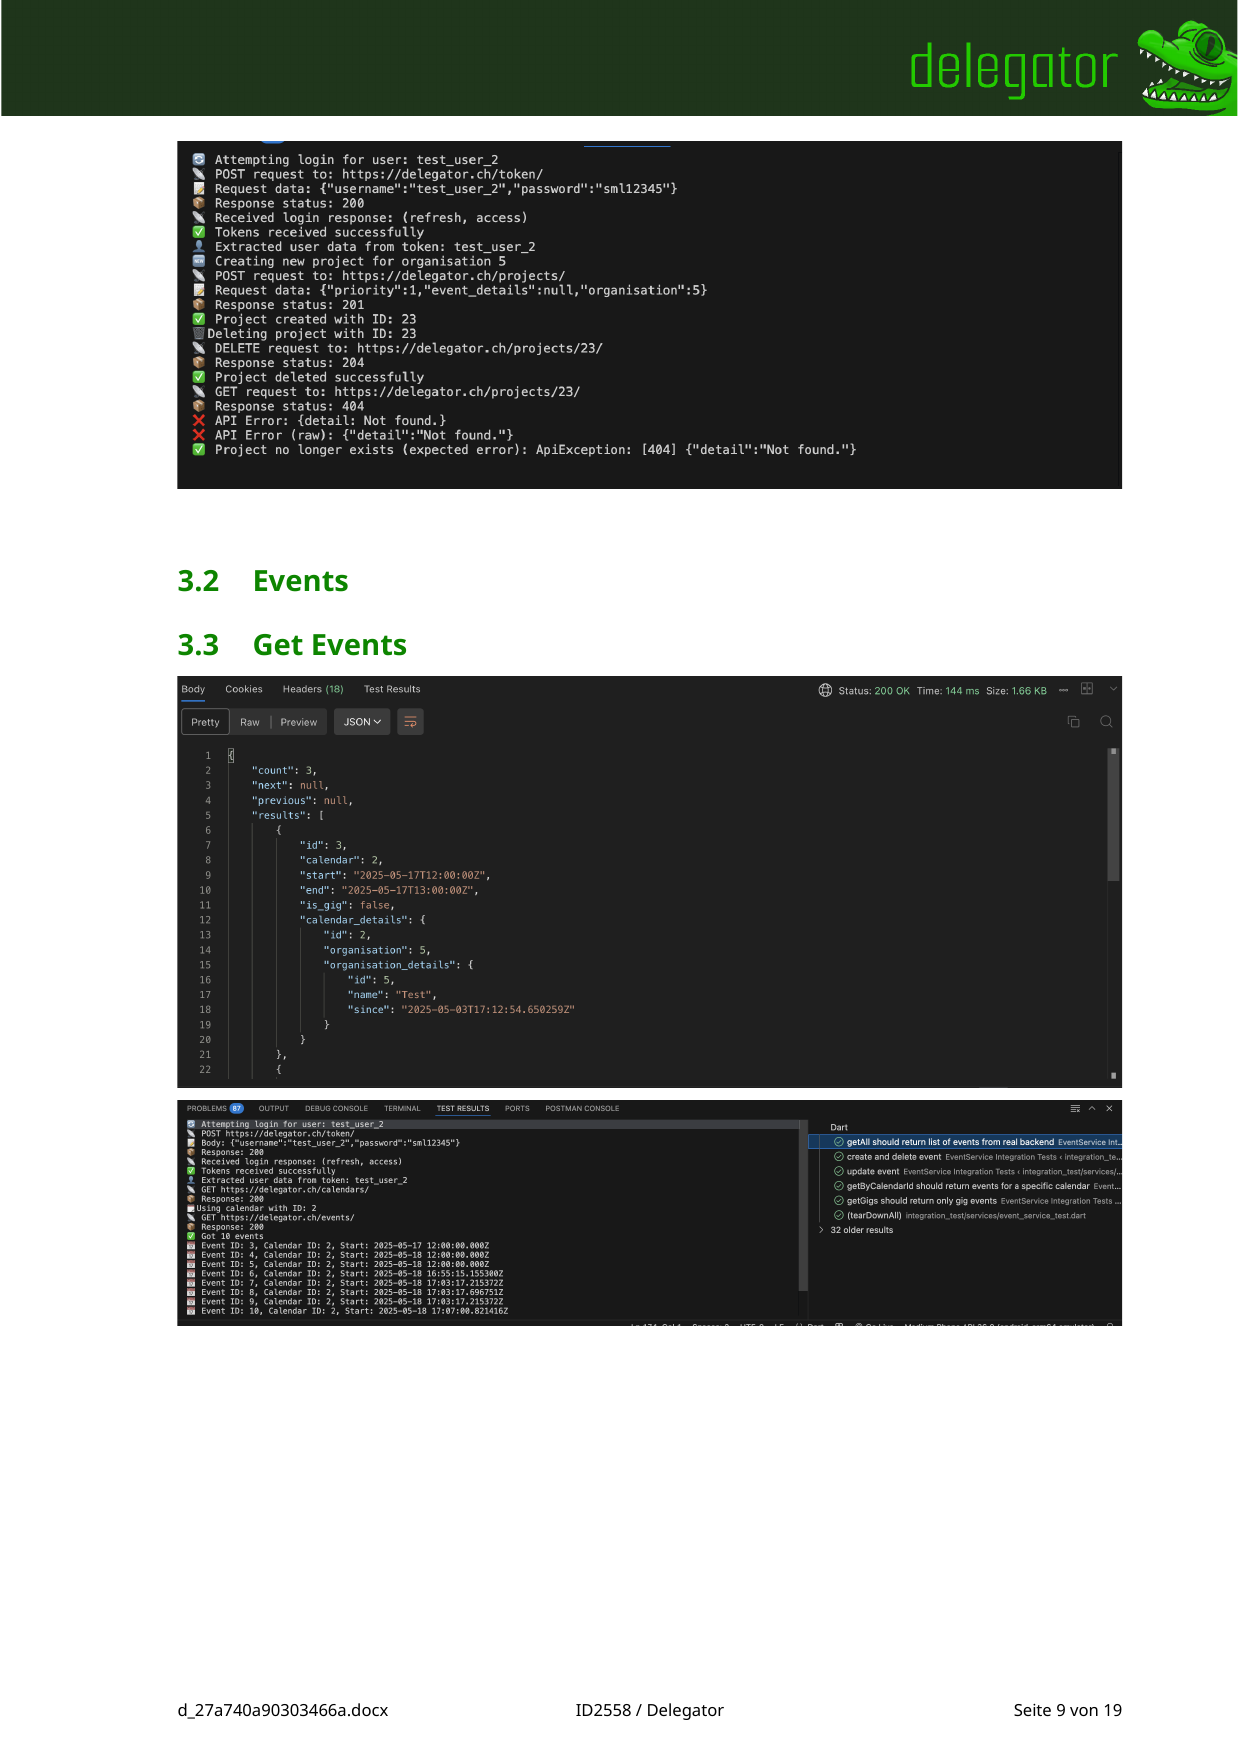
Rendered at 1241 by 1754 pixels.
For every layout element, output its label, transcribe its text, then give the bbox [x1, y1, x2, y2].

picture [0, 0, 1238, 116]
subtitle Get Events [177, 624, 1122, 664]
picture [177, 141, 1123, 489]
picture [177, 676, 1123, 1088]
picture [177, 1100, 1123, 1326]
subtitle Events [177, 560, 1122, 599]
